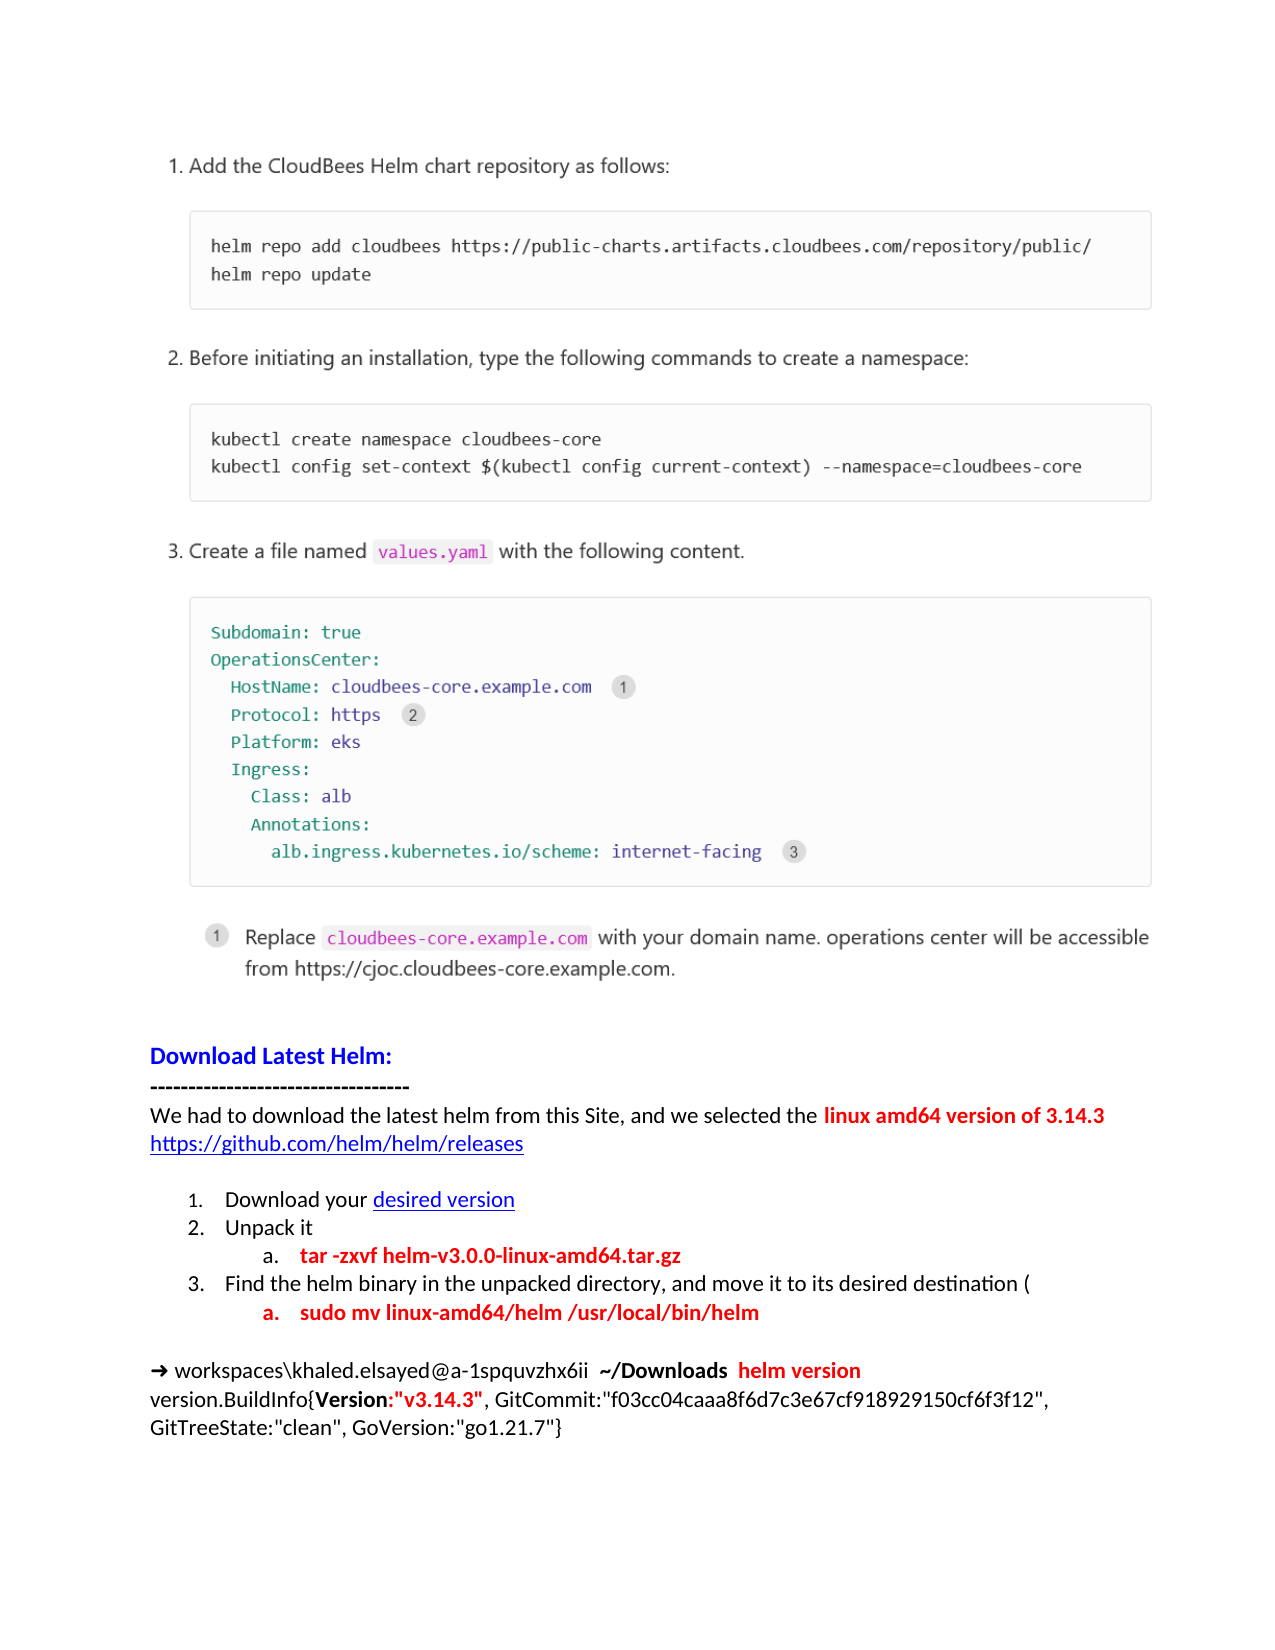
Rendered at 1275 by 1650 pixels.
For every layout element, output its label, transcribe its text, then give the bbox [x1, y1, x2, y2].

text https://github.com/helm/helm/releases [150, 1129, 1125, 1157]
text version.BuildInfo{Version:"v3.14.3", GitCommit:"f03cc04caaa8f6d7c3e67cf918929150cf6f3f12", GitTreeState:"clean", GoVersion:"go1.21.7"} [150, 1385, 1125, 1441]
list Unpack it [187, 1213, 1125, 1242]
text Download Latest Helm: [150, 1040, 1125, 1071]
list Download your desired version [187, 1186, 1125, 1213]
picture [150, 150, 1186, 985]
text ---------------------------------- [150, 1071, 1125, 1101]
list tar -zxvf helm-v3.0.0-linux-amd64.tar.gz [262, 1242, 1125, 1269]
text We had to download the latest helm from this Site, and we selected the linux amd64 version of 3.14.3 [150, 1101, 1125, 1129]
list sudo mv linux-amd64/helm /usr/local/bin/helm [262, 1298, 1125, 1326]
text ➜ workspaces\khaled.elsayed@a-1spquvzhx6ii ~/Downloads helm version [150, 1354, 1125, 1385]
list Find the helm binary in the unpacked directory, and move it to its desired destination ( [187, 1269, 1125, 1298]
